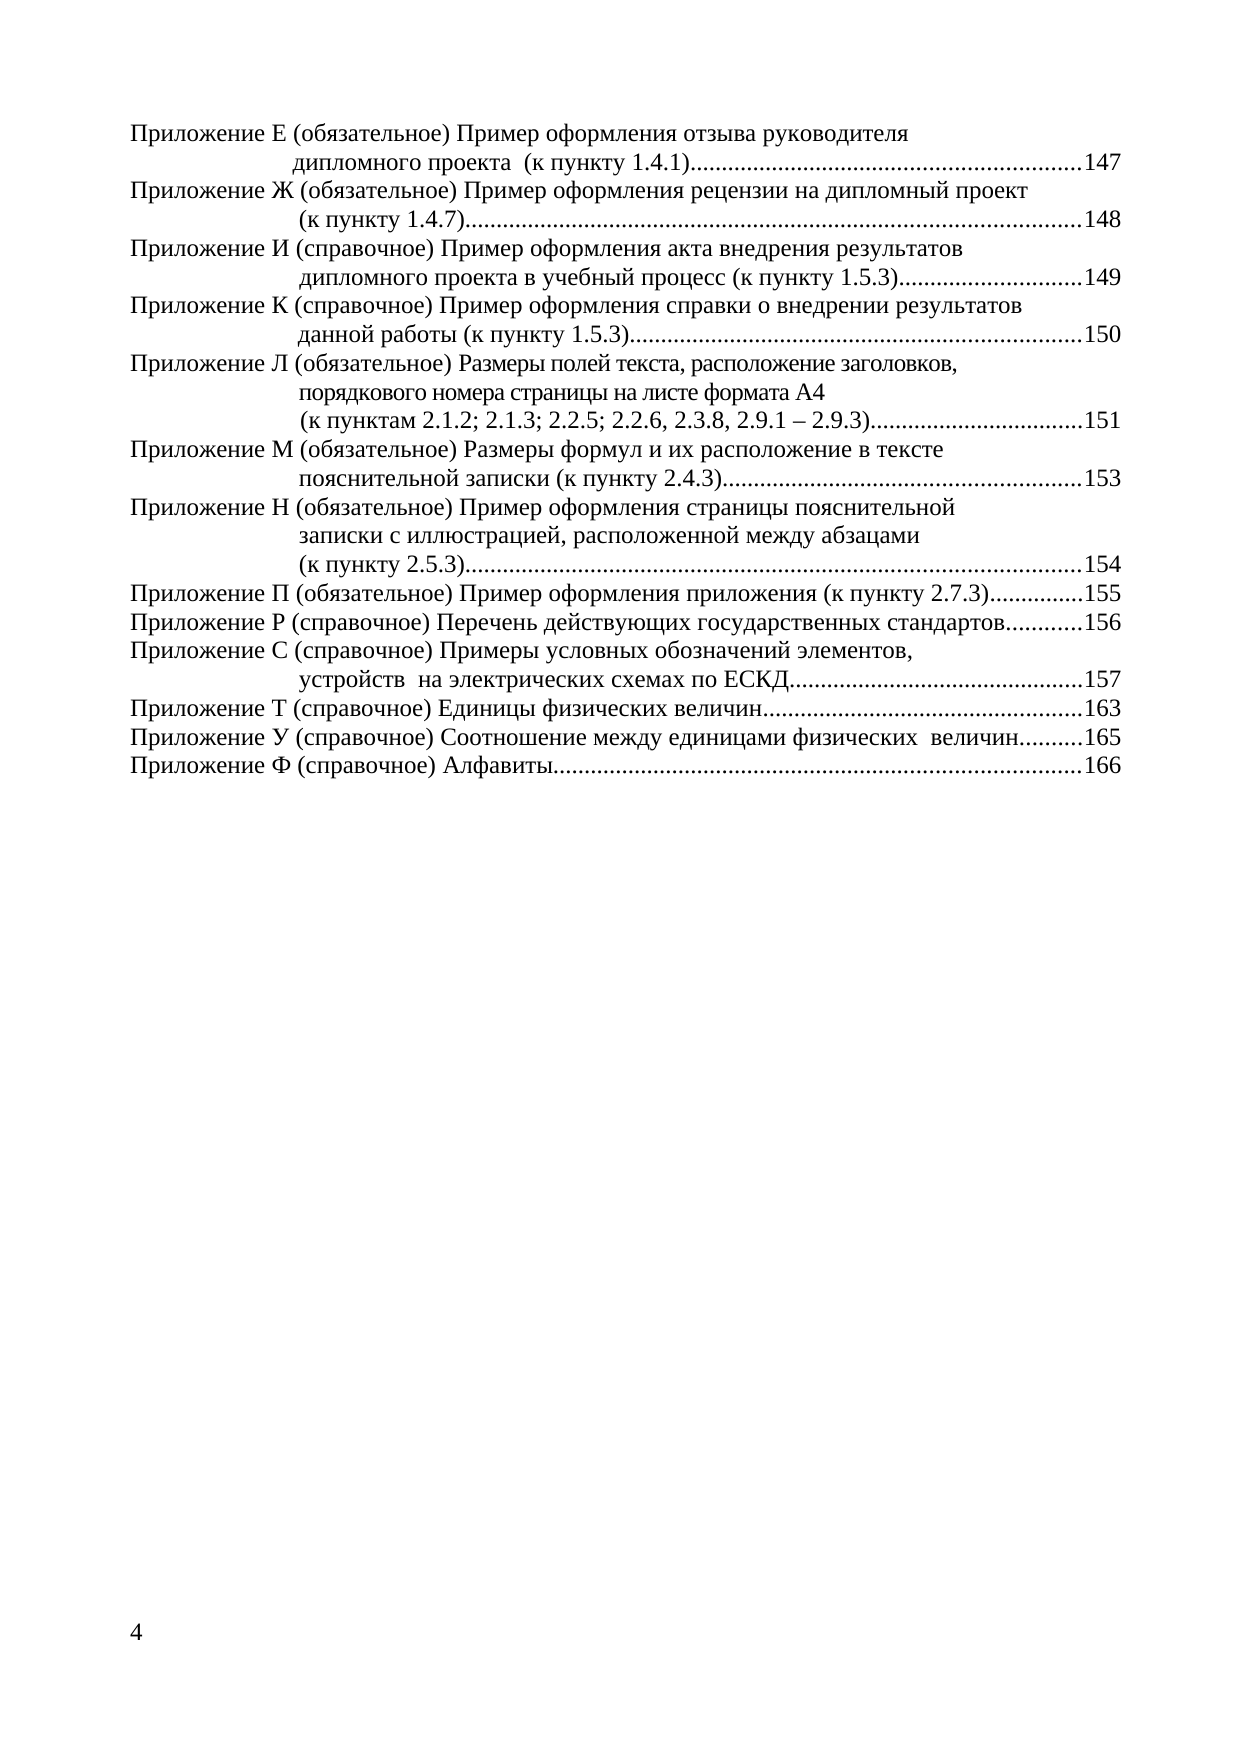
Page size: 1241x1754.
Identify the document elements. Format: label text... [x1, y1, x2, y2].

text Приложение С (справочное) Примеры условных обозначений элементов, устройств на электрических схемах по ЕСКД 157 [130, 636, 1134, 693]
text Приложение П (обязательное) Пример оформления приложения (к пункту 2.7.3) 155 [130, 578, 1134, 607]
text Приложение Е (обязательное) Пример оформления отзыва руководителя дипломного проекта (к пункту 1.4.1) 147 [130, 118, 1134, 176]
text Приложение Ж (обязательное) Пример оформления рецензии на дипломный проект (к пункту 1.4.7) 148 [130, 176, 1134, 233]
text Приложение Л (обязательное) Размеры полей текста, расположение заголовков, порядкового номера страницы на листе формата А4 (к пунктам 2.1.2; 2.1.3; 2.2.5; 2.2.6, 2.3.8, 2.9.1 – 2.9.3) 151 [130, 348, 1134, 434]
text Приложение Н (обязательное) Пример оформления страницы пояснительной записки с иллюстрацией, расположенной между абзацами (к пункту 2.5.3) 154 [130, 492, 1134, 578]
text Приложение T (справочное) Единицы физических величин 163 [130, 693, 1134, 722]
text Приложение И (справочное) Пример оформления акта внедрения результатов дипломного проекта в учебный процесс (к пункту 1.5.3) 149 [130, 233, 1134, 291]
text Приложение У (справочное) Соотношение между единицами физических величин 165 [130, 722, 1134, 751]
text Приложение М (обязательное) Размеры формул и их расположение в тексте пояснительной записки (к пункту 2.4.3) 153 [130, 434, 1134, 492]
text Приложение Р (справочное) Перечень действующих государственных стандартов 156 [130, 607, 1134, 636]
text Приложение Ф (справочное) Алфавиты 166 [130, 751, 1134, 779]
text Приложение К (справочное) Пример оформления справки о внедрении результатов данной работы (к пункту 1.5.3) 150 [130, 291, 1134, 348]
